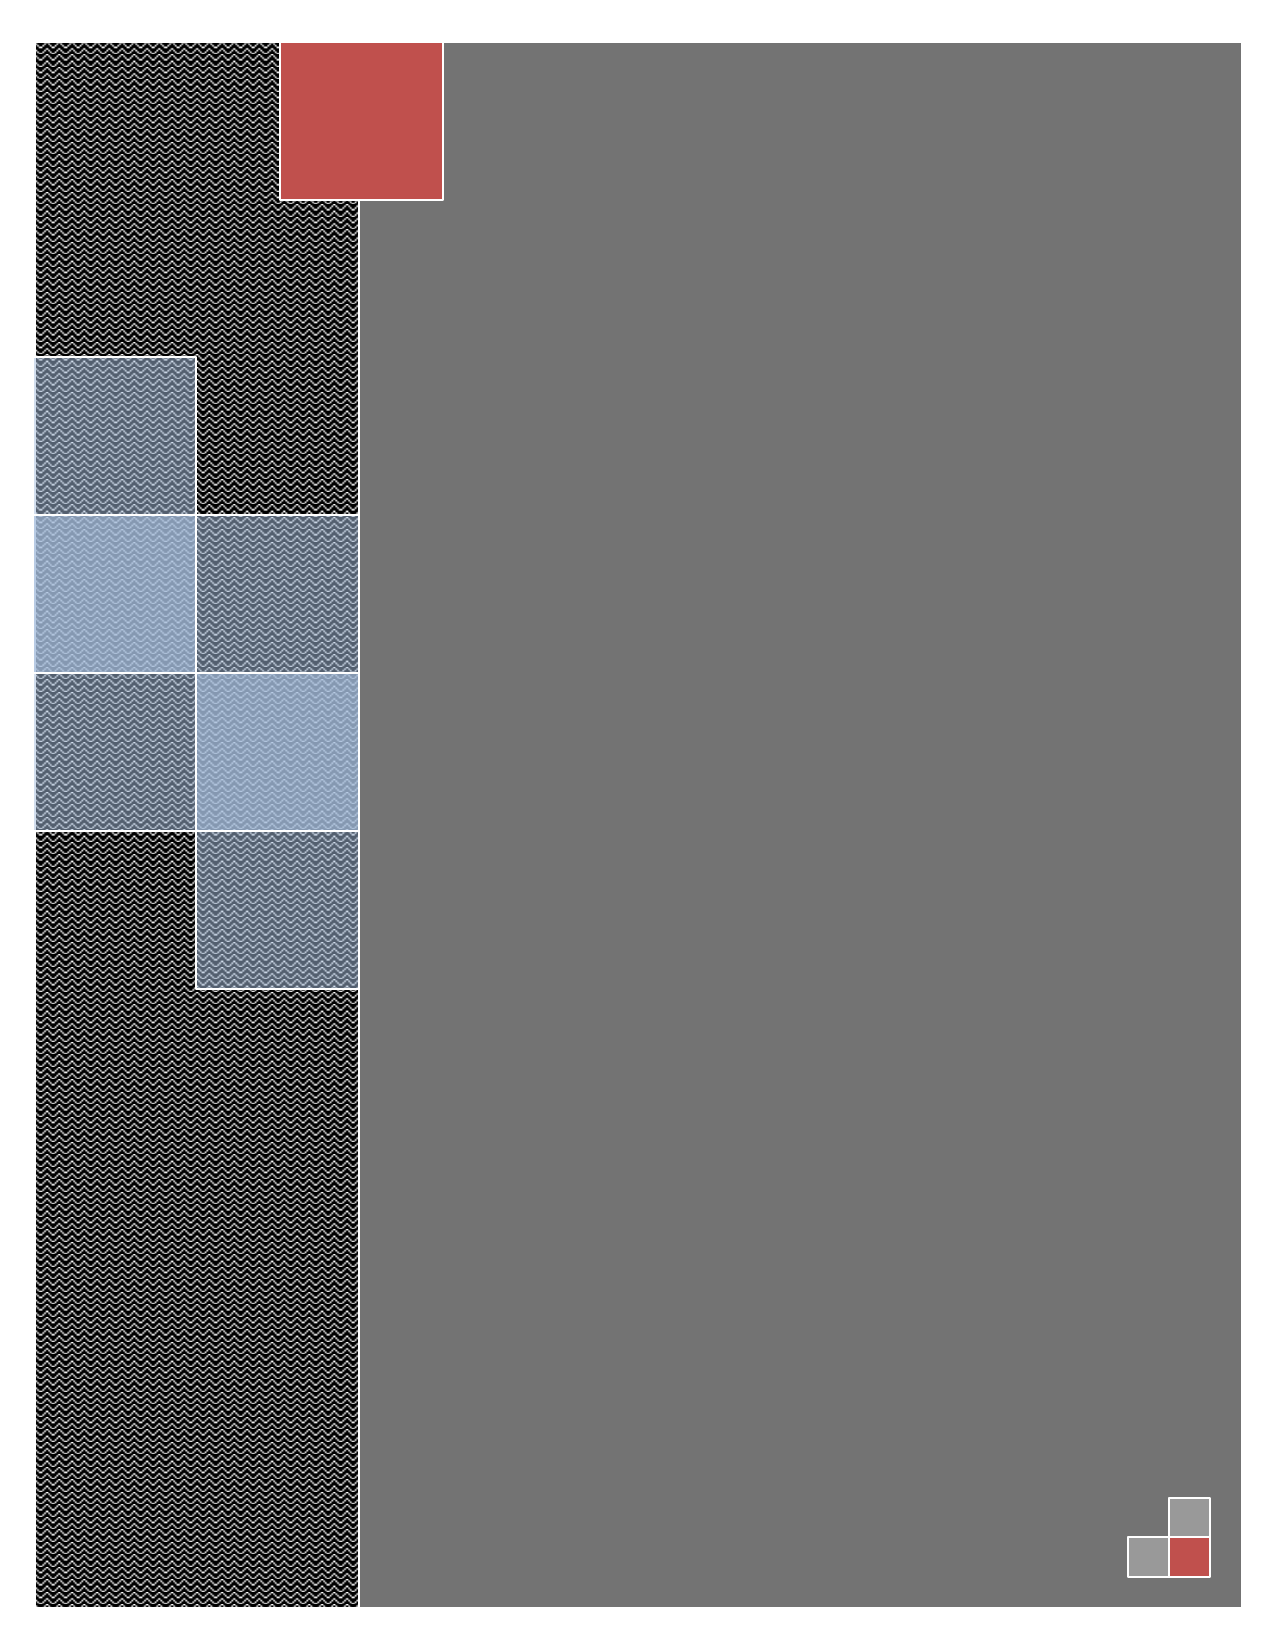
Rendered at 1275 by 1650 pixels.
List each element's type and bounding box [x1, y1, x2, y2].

picture [36, 832, 358, 1607]
picture [36, 43, 358, 514]
